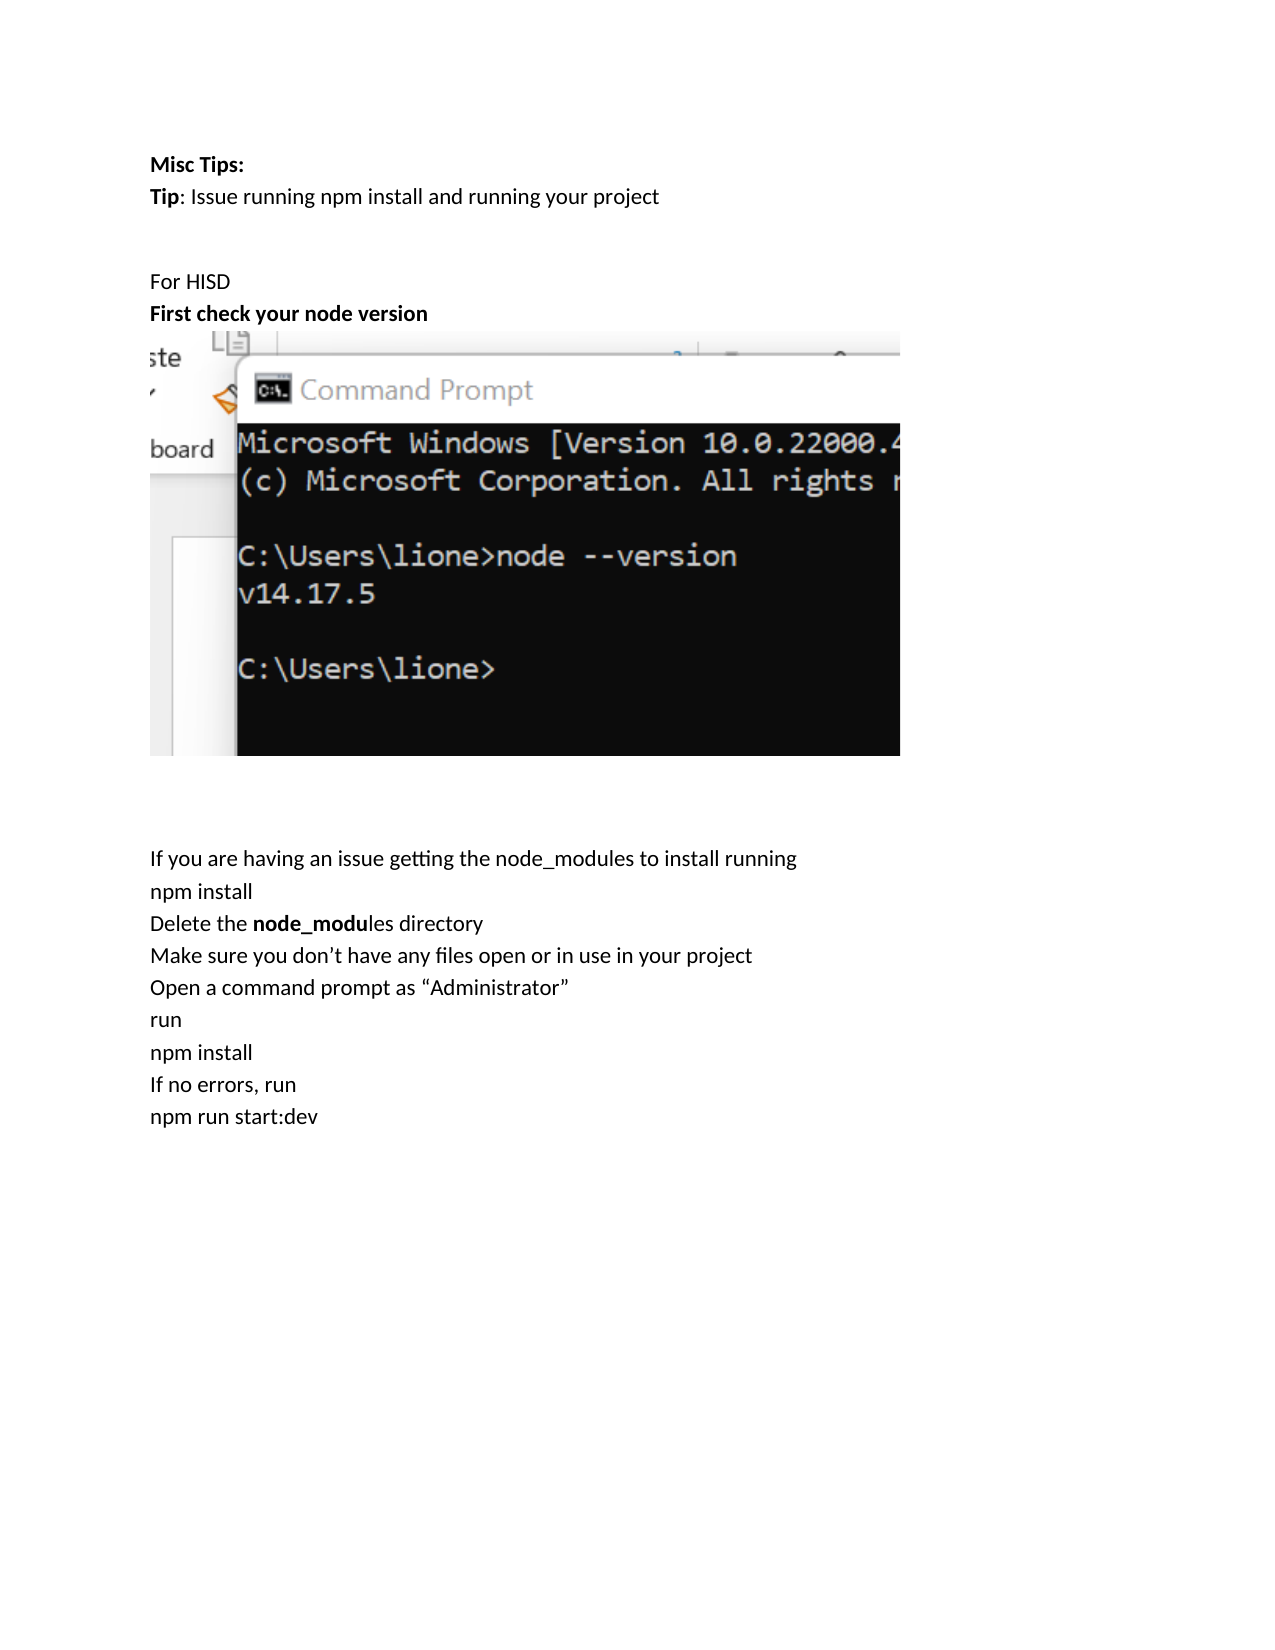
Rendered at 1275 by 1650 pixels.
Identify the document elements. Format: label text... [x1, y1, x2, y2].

text If you are having an issue getting the node_modules to install running npm install Delete the node_modules directory Make sure you don’t have any files open or in use in your project Open a command prompt as “Administrator” run npm install If no errors, run npm run start:dev [150, 812, 1125, 1130]
picture [150, 331, 901, 756]
text Misc Tips: Tip: Issue running npm install and running your project [150, 150, 1125, 242]
